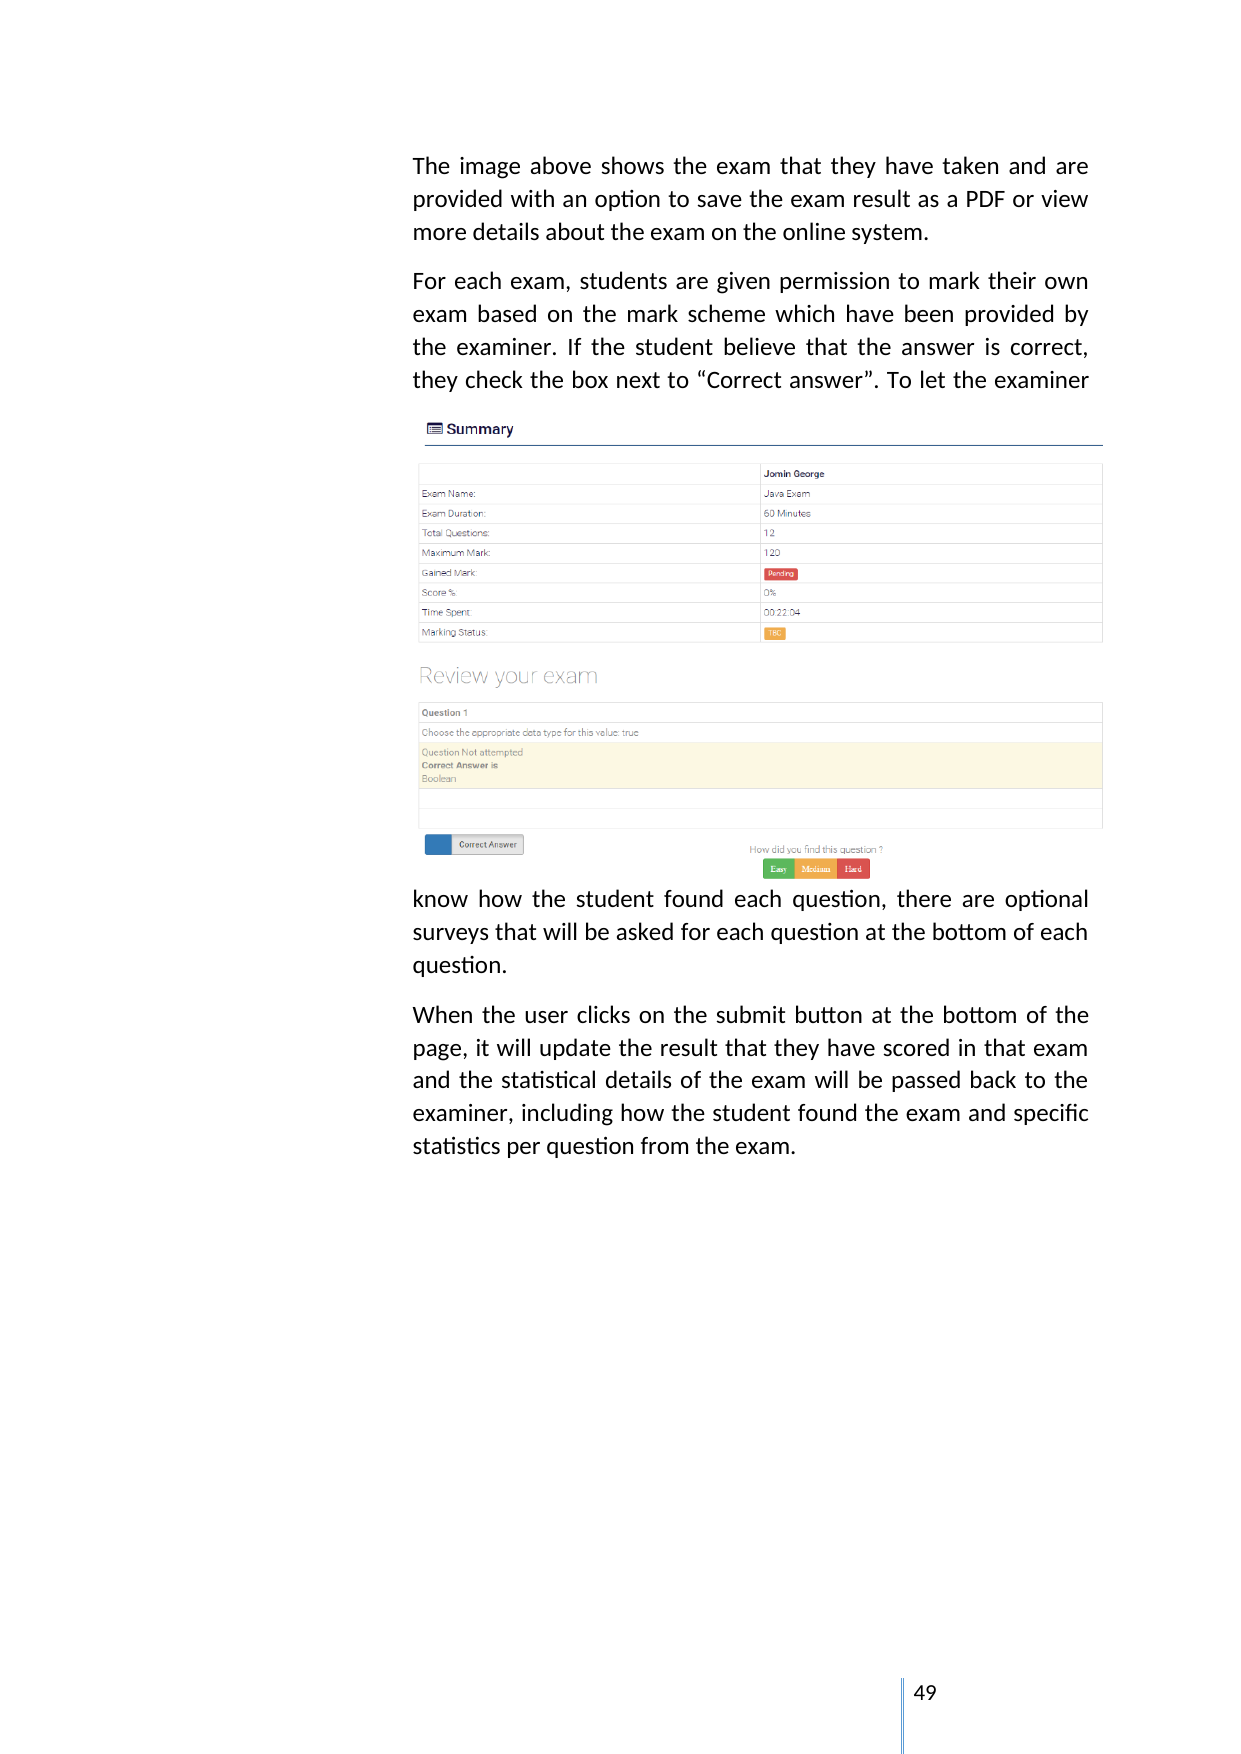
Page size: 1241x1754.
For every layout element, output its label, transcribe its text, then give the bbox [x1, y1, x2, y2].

text For each exam, students are given permission to mark their own exam based on the mark scheme which have been provided by the examiner. If the student believe that the answer is correct, they check the box next to “Correct answer”. To let the examiner know how the student found each question, there are optional surveys that will be asked for each question at the bottom of each question. [412, 884, 1090, 980]
text For each exam, students are given permission to mark their own exam based on the mark scheme which have been provided by the examiner. If the student believe that the answer is correct, they check the box next to “Correct answer”. To let the examiner know how the student found each question, there are optional surveys that will be asked for each question at the bottom of each question. [412, 265, 1090, 401]
text When the user clicks on the submit button at the bottom of the page, it will update the result that they have scored in that exam and the statistical details of the exam will be passed back to the examiner, including how the student found the exam and specific statistics per question from the exam. [412, 999, 1090, 1161]
picture [393, 401, 1146, 884]
text The image above shows the exam that they have taken and are provided with an option to save the exam result as a PDF or view more details about the exam on the online system. [412, 150, 1090, 246]
